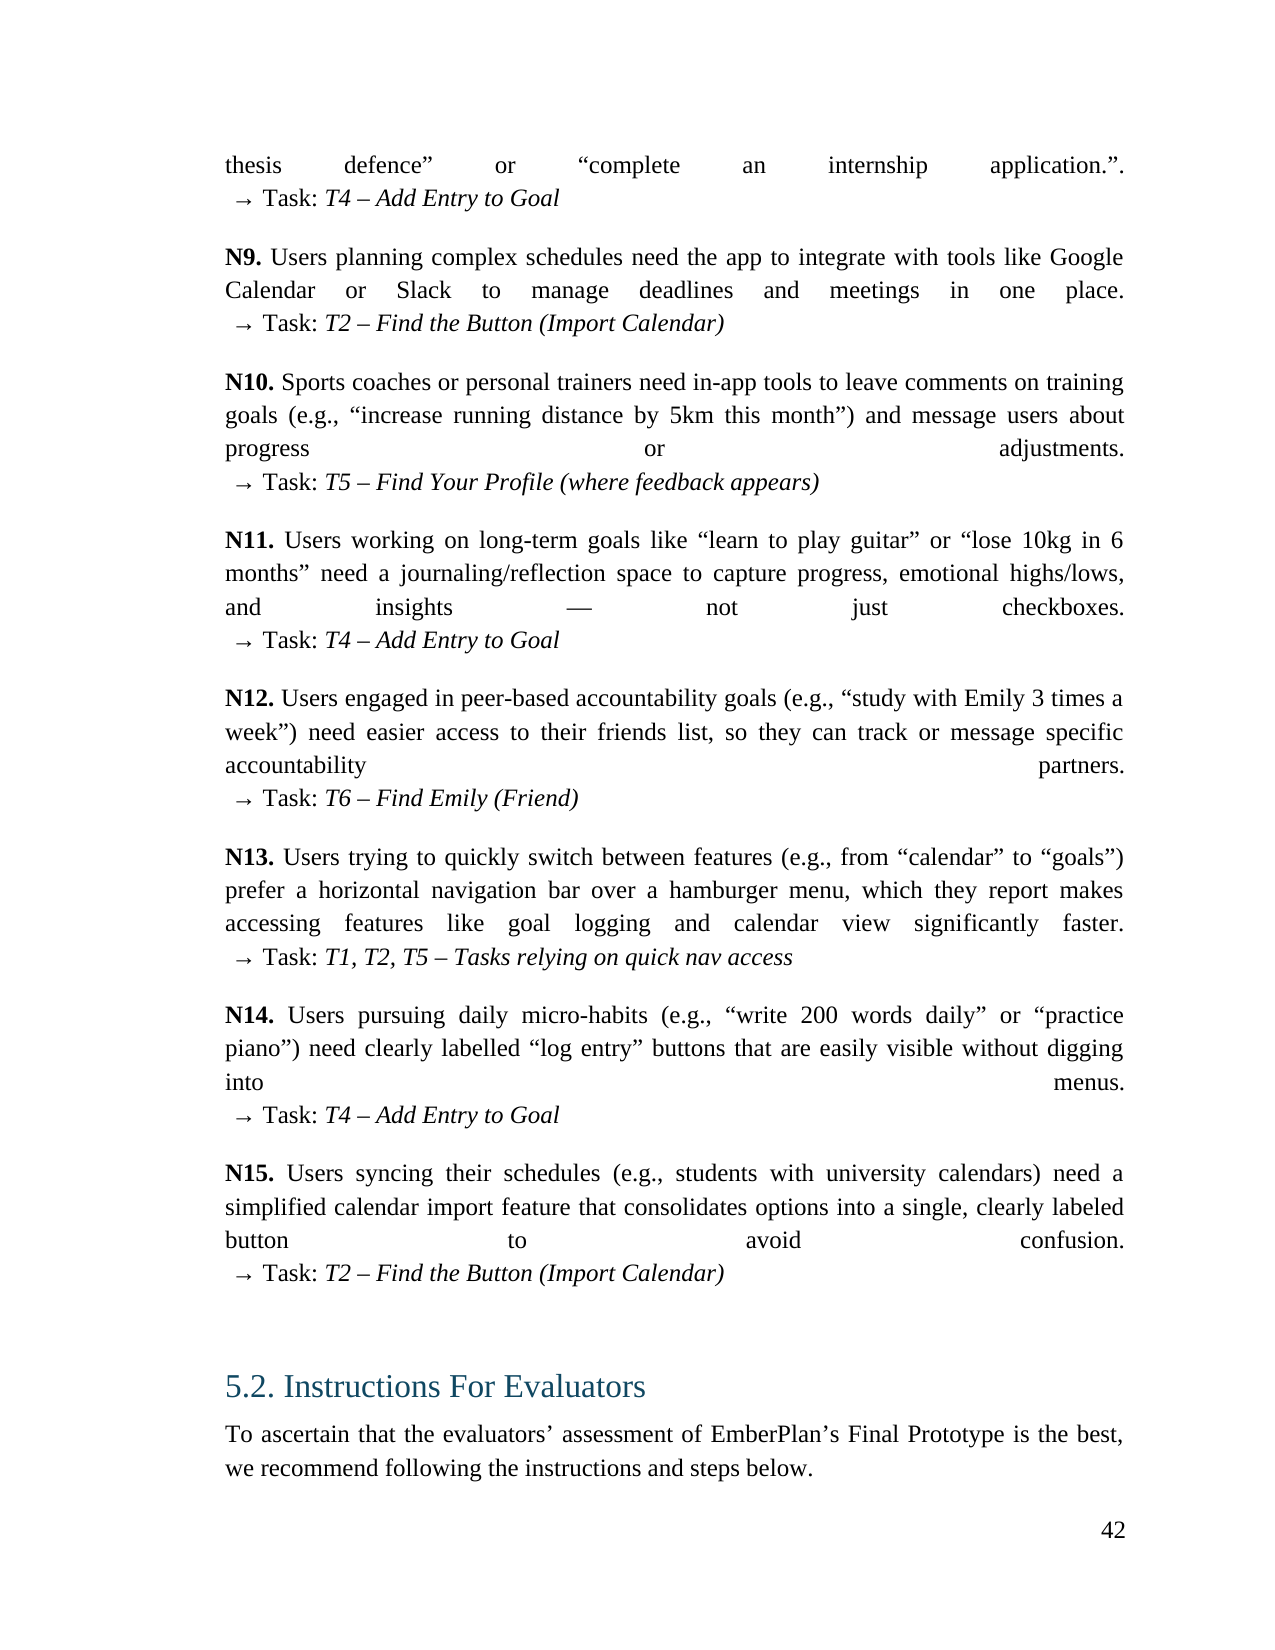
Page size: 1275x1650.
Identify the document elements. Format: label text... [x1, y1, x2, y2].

text N11. Users working on long-term goals like “learn to play guitar” or “lose 10kg in 6 months” need a journaling/reflection space to capture progress, emotional highs/lows, and insights — not just checkboxes. → Task: T4 – Add Entry to Goal [225, 525, 1125, 654]
text N14. Users pursuing daily micro-habits (e.g., “write 200 words daily” or “practice piano”) need clearly labelled “log entry” buttons that are easily visible without digging into menus. → Task: T4 – Add Entry to Goal [225, 1000, 1125, 1129]
text N9. Users planning complex schedules need the app to integrate with tools like Google Calendar or Slack to manage deadlines and meetings in one place. → Task: T2 – Find the Button (Import Calendar) [225, 242, 1125, 337]
text N10. Sports coaches or personal trainers need in-app tools to leave comments on training goals (e.g., “increase running distance by 5km this month”) and message users about progress or adjustments. → Task: T5 – Find Your Profile (where feedback appears) [225, 367, 1125, 495]
text N13. Users trying to quickly switch between features (e.g., from “calendar” to “goals”) prefer a horizontal navigation bar over a hamburger menu, which they report makes accessing features like goal logging and calendar view significantly faster. → Task: T1, T2, T5 – Tasks relying on quick nav access [225, 842, 1125, 970]
text N15. Users syncing their schedules (e.g., students with university calendars) need a simplified calendar import feature that consolidates options into a single, clearly labeled button to avoid confusion. → Task: T2 – Find the Button (Import Calendar) [225, 1158, 1125, 1287]
subtitle 5.2. Instructions For Evaluators [225, 1367, 1125, 1405]
text N12. Users engaged in peer-based accountability goals (e.g., “study with Emily 3 times a week”) need easier access to their friends list, so they can track or message specific accountability partners. → Task: T6 – Find Emily (Friend) [225, 683, 1125, 812]
text To ascertain that the evaluators’ assessment of EmberPlan’s Final Prototype is the best, we recommend following the instructions and steps below. [225, 1419, 1125, 1481]
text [225, 150, 1125, 212]
